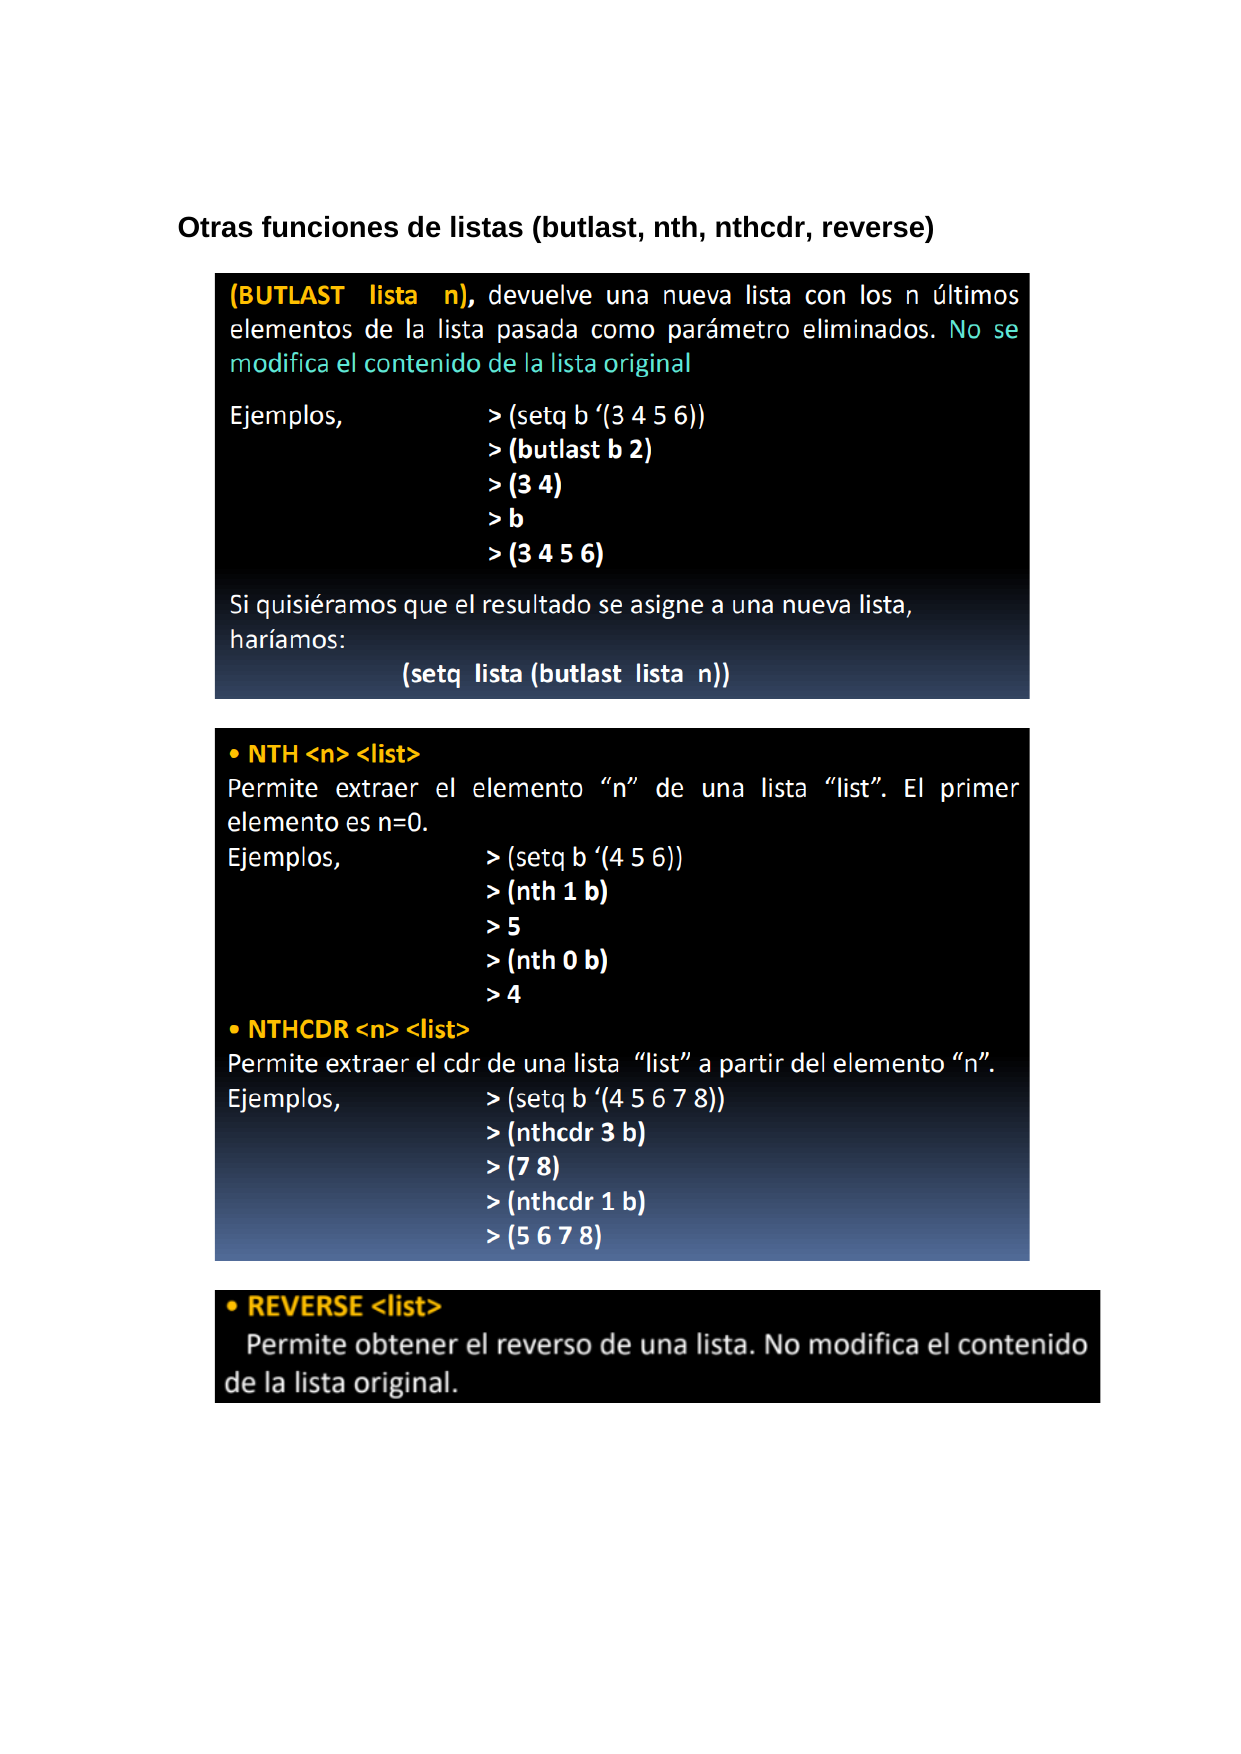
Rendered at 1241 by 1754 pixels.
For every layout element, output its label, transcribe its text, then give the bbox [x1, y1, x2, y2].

picture [214, 728, 1030, 1261]
picture [214, 273, 1030, 699]
subtitle Otras funciones de listas (butlast, nth, nthcdr, reverse) [177, 210, 1107, 244]
picture [214, 1290, 1101, 1403]
